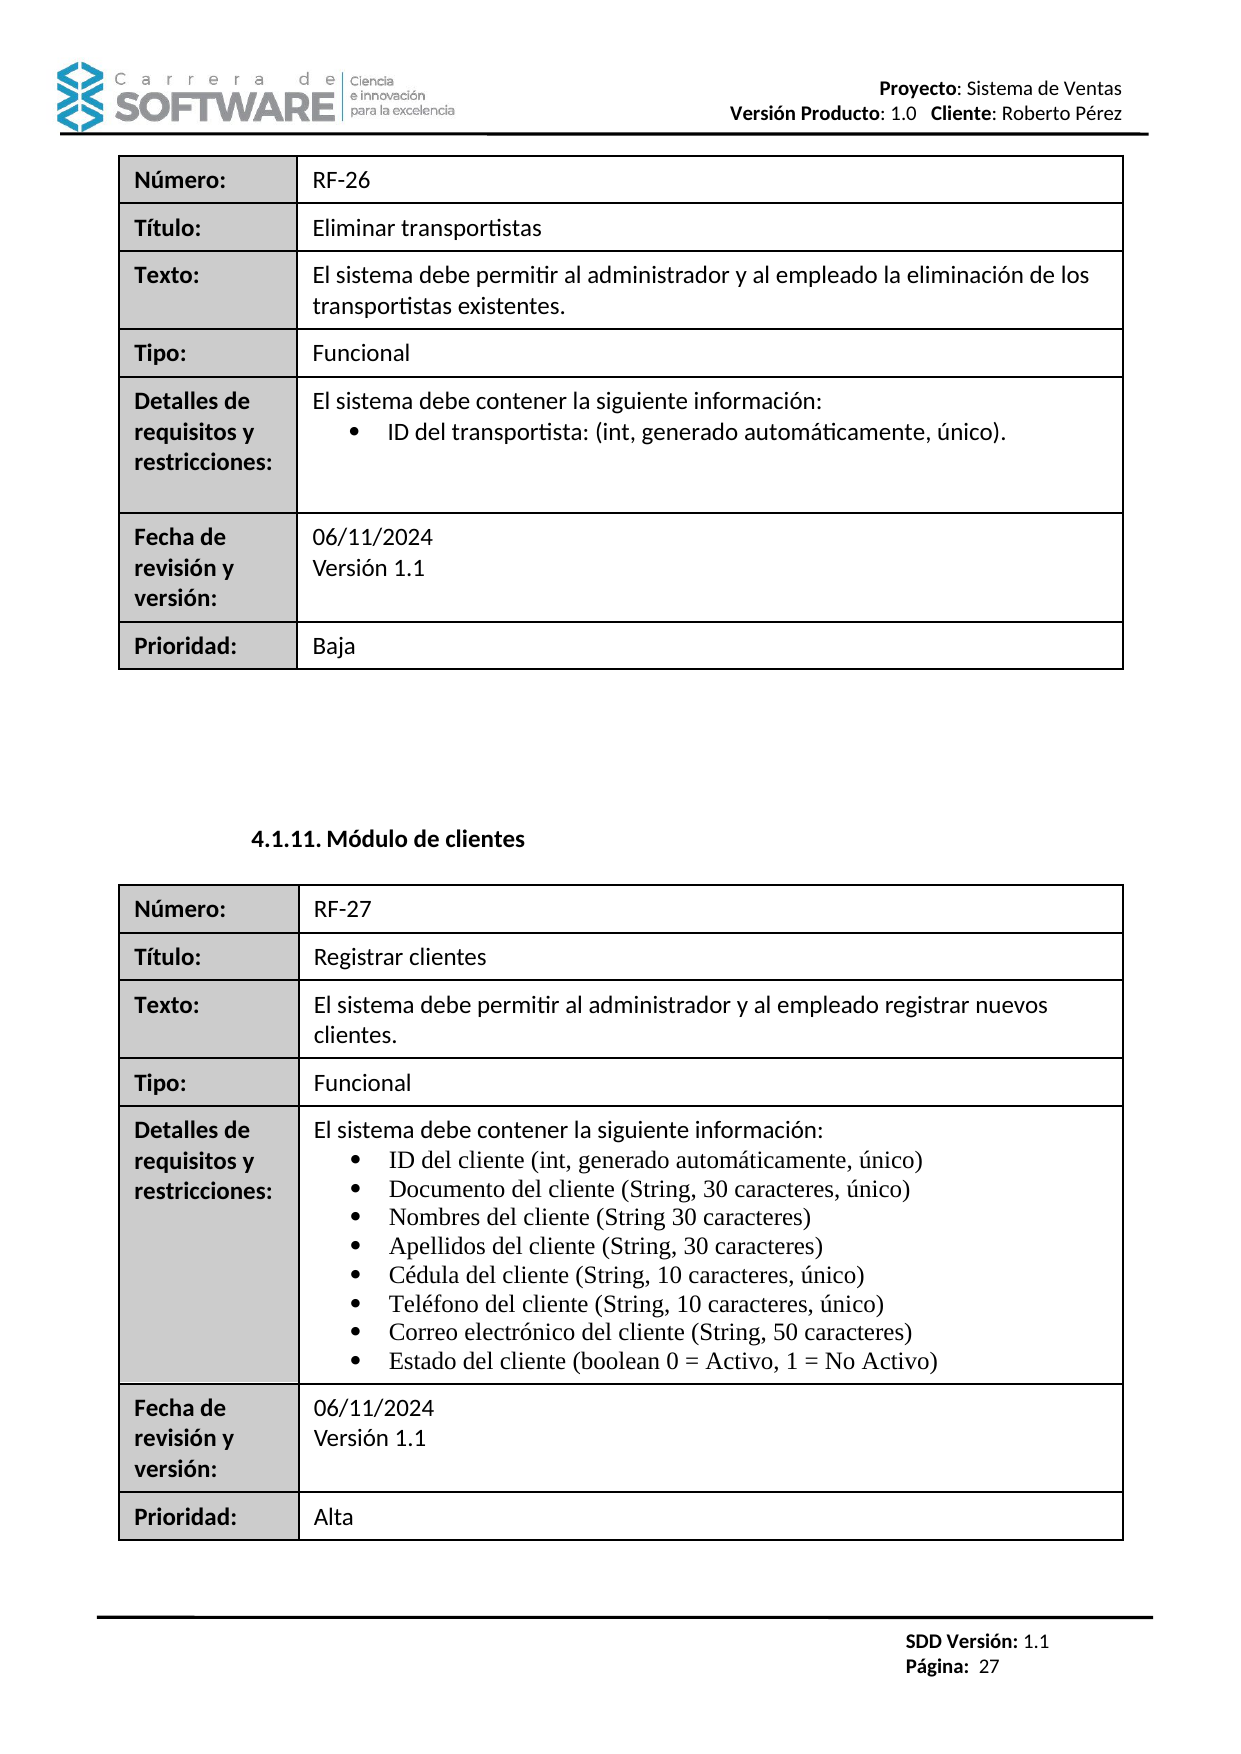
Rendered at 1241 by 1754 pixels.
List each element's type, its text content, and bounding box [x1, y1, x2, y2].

picture [46, 46, 461, 154]
table_cell Texto: [120, 252, 296, 328]
table_cell Prioridad: [120, 1493, 298, 1539]
table_header RF-27 [300, 886, 1122, 932]
table_cell Detalles de requisitos y restricciones: [120, 1107, 298, 1382]
table_cell Título: [120, 934, 298, 979]
table_cell Baja [298, 623, 1122, 668]
table_header RF-26 [298, 157, 1122, 202]
table_cell Tipo: [120, 1059, 298, 1105]
table_cell El sistema debe contener la siguiente información: ID del transportista: (int, generado automáticamente, único). [298, 378, 1122, 512]
table_cell Tipo: [120, 330, 296, 376]
table_cell Funcional [298, 330, 1122, 376]
table_cell El sistema debe contener la siguiente información: ID del cliente (int, generado automáticamente, único) Documento del cliente (String, 30 caracteres, único) Nombres del cliente (String 30 caracteres) Apellidos del cliente (String, 30 caracteres) Cédula del cliente (String, 10 caracteres, único) Teléfono del cliente (String, 10 caracteres, único) Correo electrónico del cliente (String, 50 caracteres) Estado del cliente (boolean 0 = Activo, 1 = No Activo) [300, 1107, 1122, 1382]
table_cell Registrar clientes [300, 934, 1122, 979]
table_cell Funcional [300, 1059, 1122, 1105]
table_header Número: [120, 157, 296, 202]
table_cell El sistema debe permitir al administrador y al empleado la eliminación de los transportistas existentes. [298, 252, 1122, 328]
table_cell Detalles de requisitos y restricciones: [120, 378, 296, 512]
table_cell Eliminar transportistas [298, 204, 1122, 250]
table_cell 06/11/2024 Versión 1.1 [300, 1385, 1122, 1491]
table_cell Fecha de revisión y versión: [120, 1385, 298, 1491]
table_cell Alta [300, 1493, 1122, 1539]
table_cell Prioridad: [120, 623, 296, 668]
table_cell 06/11/2024 Versión 1.1 [298, 514, 1122, 621]
table_cell Texto: [120, 981, 298, 1057]
list Módulo de clientes [251, 823, 1122, 853]
table_cell Título: [120, 204, 296, 250]
table_header Número: [120, 886, 298, 932]
table_cell El sistema debe permitir al administrador y al empleado registrar nuevos clientes. [300, 981, 1122, 1057]
table_cell Fecha de revisión y versión: [120, 514, 296, 621]
